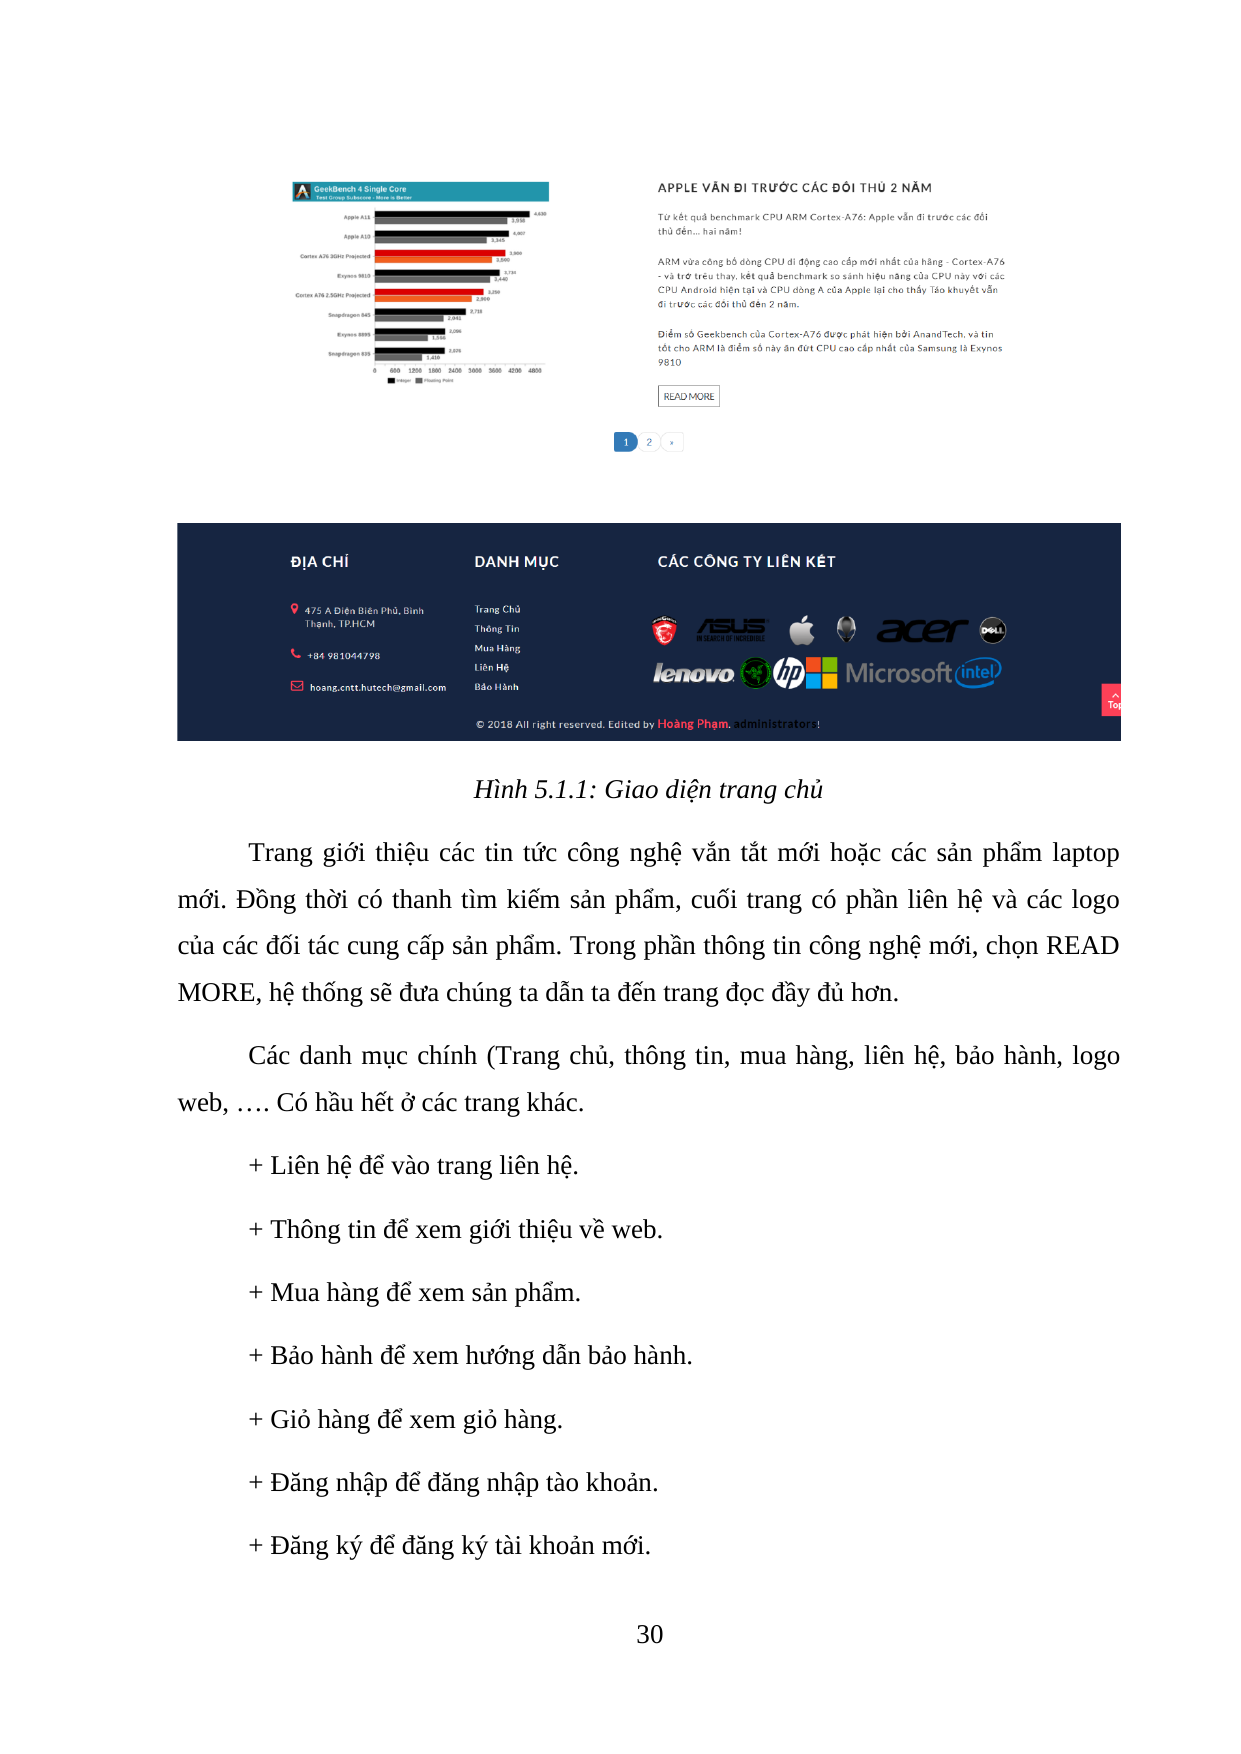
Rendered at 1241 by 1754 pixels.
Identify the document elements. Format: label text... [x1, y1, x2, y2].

text + Thông tin để xem giới thiệu về web. [177, 1213, 1122, 1244]
text Trang giới thiệu các tin tức công nghệ vắn tắt mới hoặc các sản phẩm laptop mới. Đồng thời có thanh tìm kiếm sản phẩm, cuối trang có phần liên hệ và các logo của các đối tác cung cấp sản phẩm. Trong phần thông tin công nghệ mới, chọn READ MORE, hệ thống sẽ đưa chúng ta dẫn ta đến trang đọc đầy đủ hơn. [177, 836, 1122, 1007]
text + Liên hệ để vào trang liên hệ. [177, 1149, 1122, 1181]
text Hình 5.1.1: Giao diện trang chủ [177, 773, 1122, 804]
text + Bảo hành để xem hướng dẫn bảo hành. [177, 1339, 1122, 1371]
text + Đăng nhập để đăng nhập tào khoản. [177, 1466, 1122, 1497]
text + Giỏ hàng để xem giỏ hàng. [177, 1403, 1122, 1434]
text + Mua hàng để xem sản phẩm. [177, 1276, 1122, 1307]
text + Đăng ký để đăng ký tài khoản mới. [177, 1529, 1122, 1561]
text Các danh mục chính (Trang chủ, thông tin, mua hàng, liên hệ, bảo hành, logo web, …. Có hầu hết ở các trang khác. [177, 1039, 1122, 1117]
picture [177, 177, 1121, 741]
